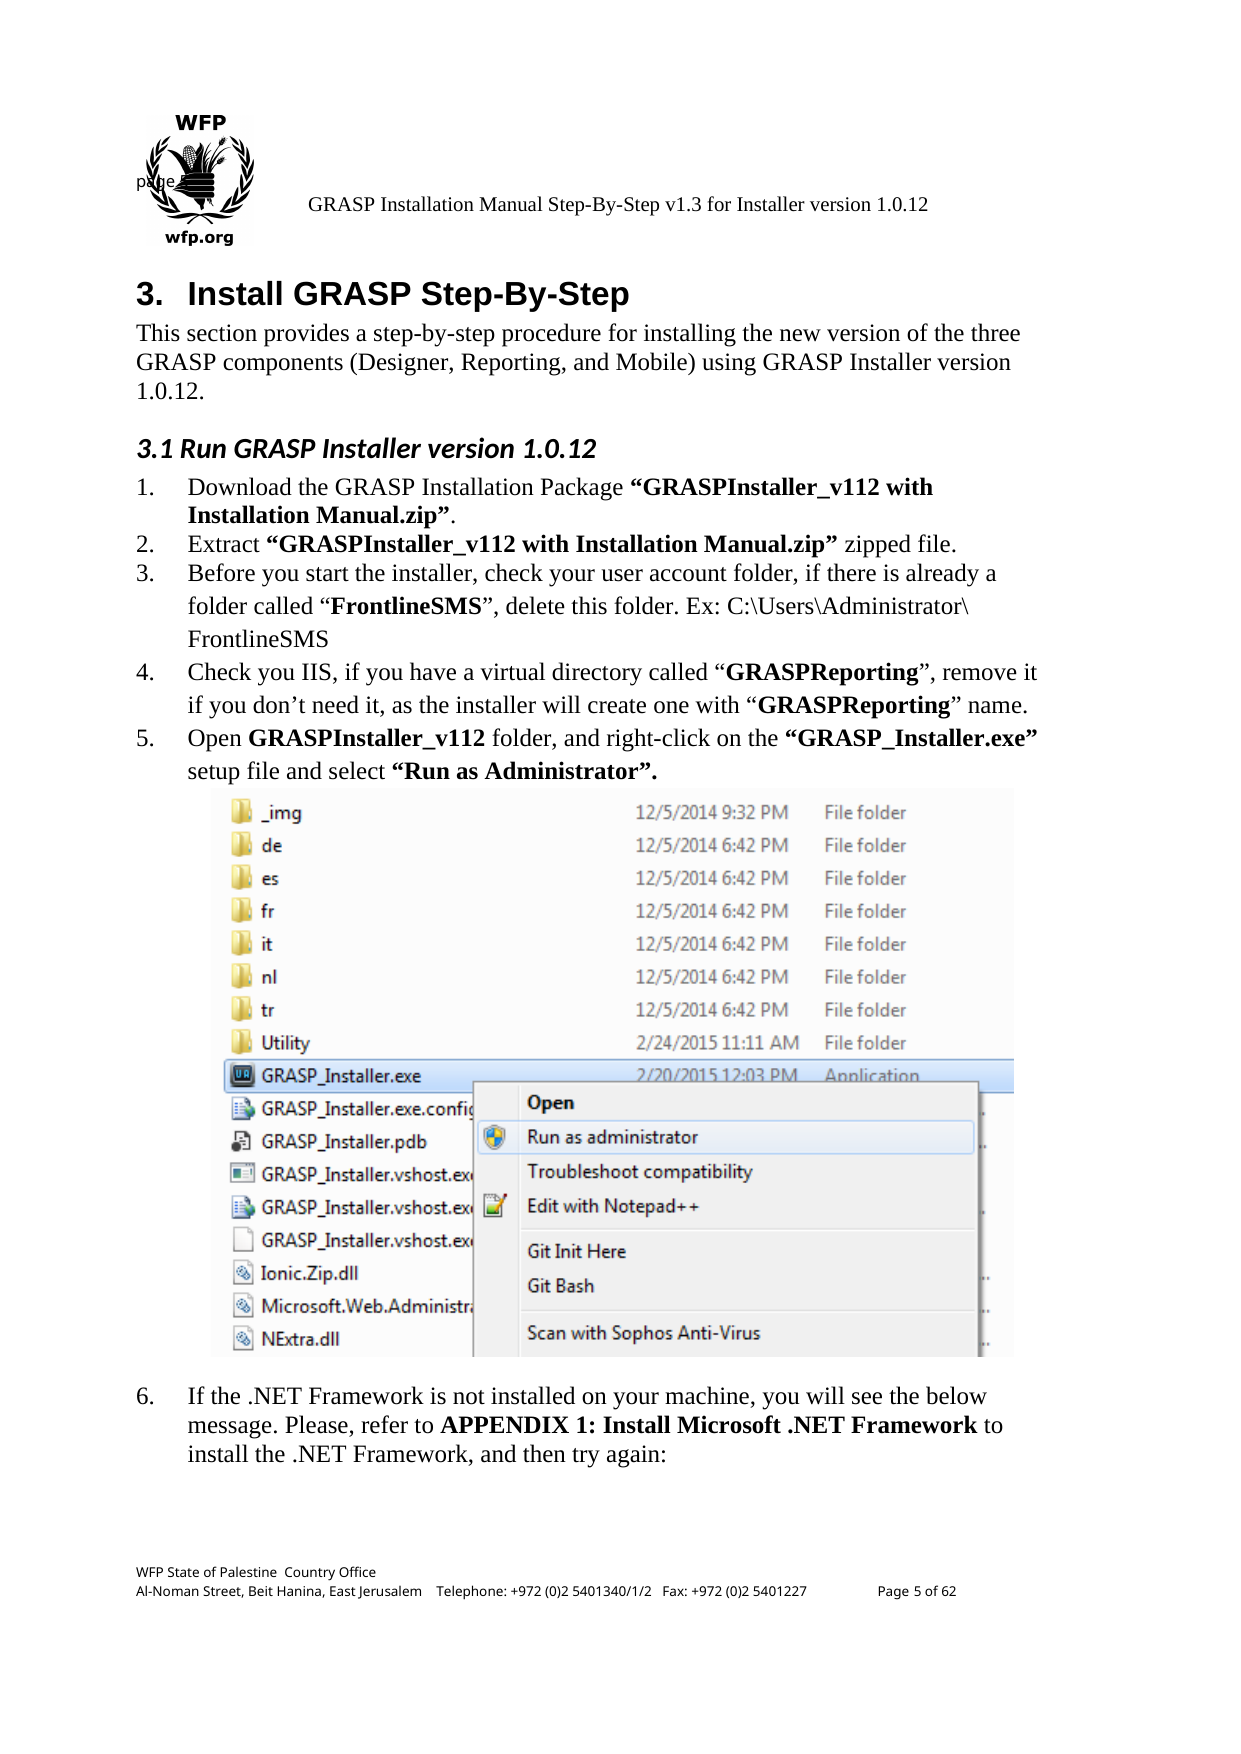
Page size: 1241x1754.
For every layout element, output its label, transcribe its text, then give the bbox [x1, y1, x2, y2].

subtitle Install GRASP Step-By-Step [136, 274, 1053, 312]
text This section provides a step-by-step procedure for installing the new version of the three GRASP components (Designer, Reporting, and Mobile) using GRASP Installer version 1.0.12. [136, 318, 1053, 405]
list Download the GRASP Installation Package “GRASPInstaller_v112 with Installation Manual.zip”. [136, 472, 1053, 529]
list If the .NET Framework is not installed on your machine, you will see the below message. Please, refer to APPENDIX 1: Install Microsoft .NET Framework to install the .NET Framework, and then try again: [136, 1381, 1053, 1467]
list Check you IIS, if you have a virtual directory called “GRASPReporting”, remove it if you don’t need it, as the installer will create one with “GRASPReporting” name. [136, 657, 1053, 719]
list Extract “GRASPInstaller_v112 with Installation Manual.zip” zipped file. [136, 529, 1053, 558]
list Before you start the installer, check your user account folder, if there is already a folder called “FrontlineSMS”, delete this folder. Ex: C:\Users\Administrator\FrontlineSMS [136, 558, 1053, 653]
subtitle 3.1 Run GRASP Installer version 1.0.12 [136, 430, 1053, 465]
list Open GRASPInstaller_v112 folder, and right-click on the “GRASP_Installer.exe” setup file and select “Run as Administrator”. [136, 723, 1053, 785]
picture [146, 115, 254, 246]
picture [210, 788, 1014, 1357]
